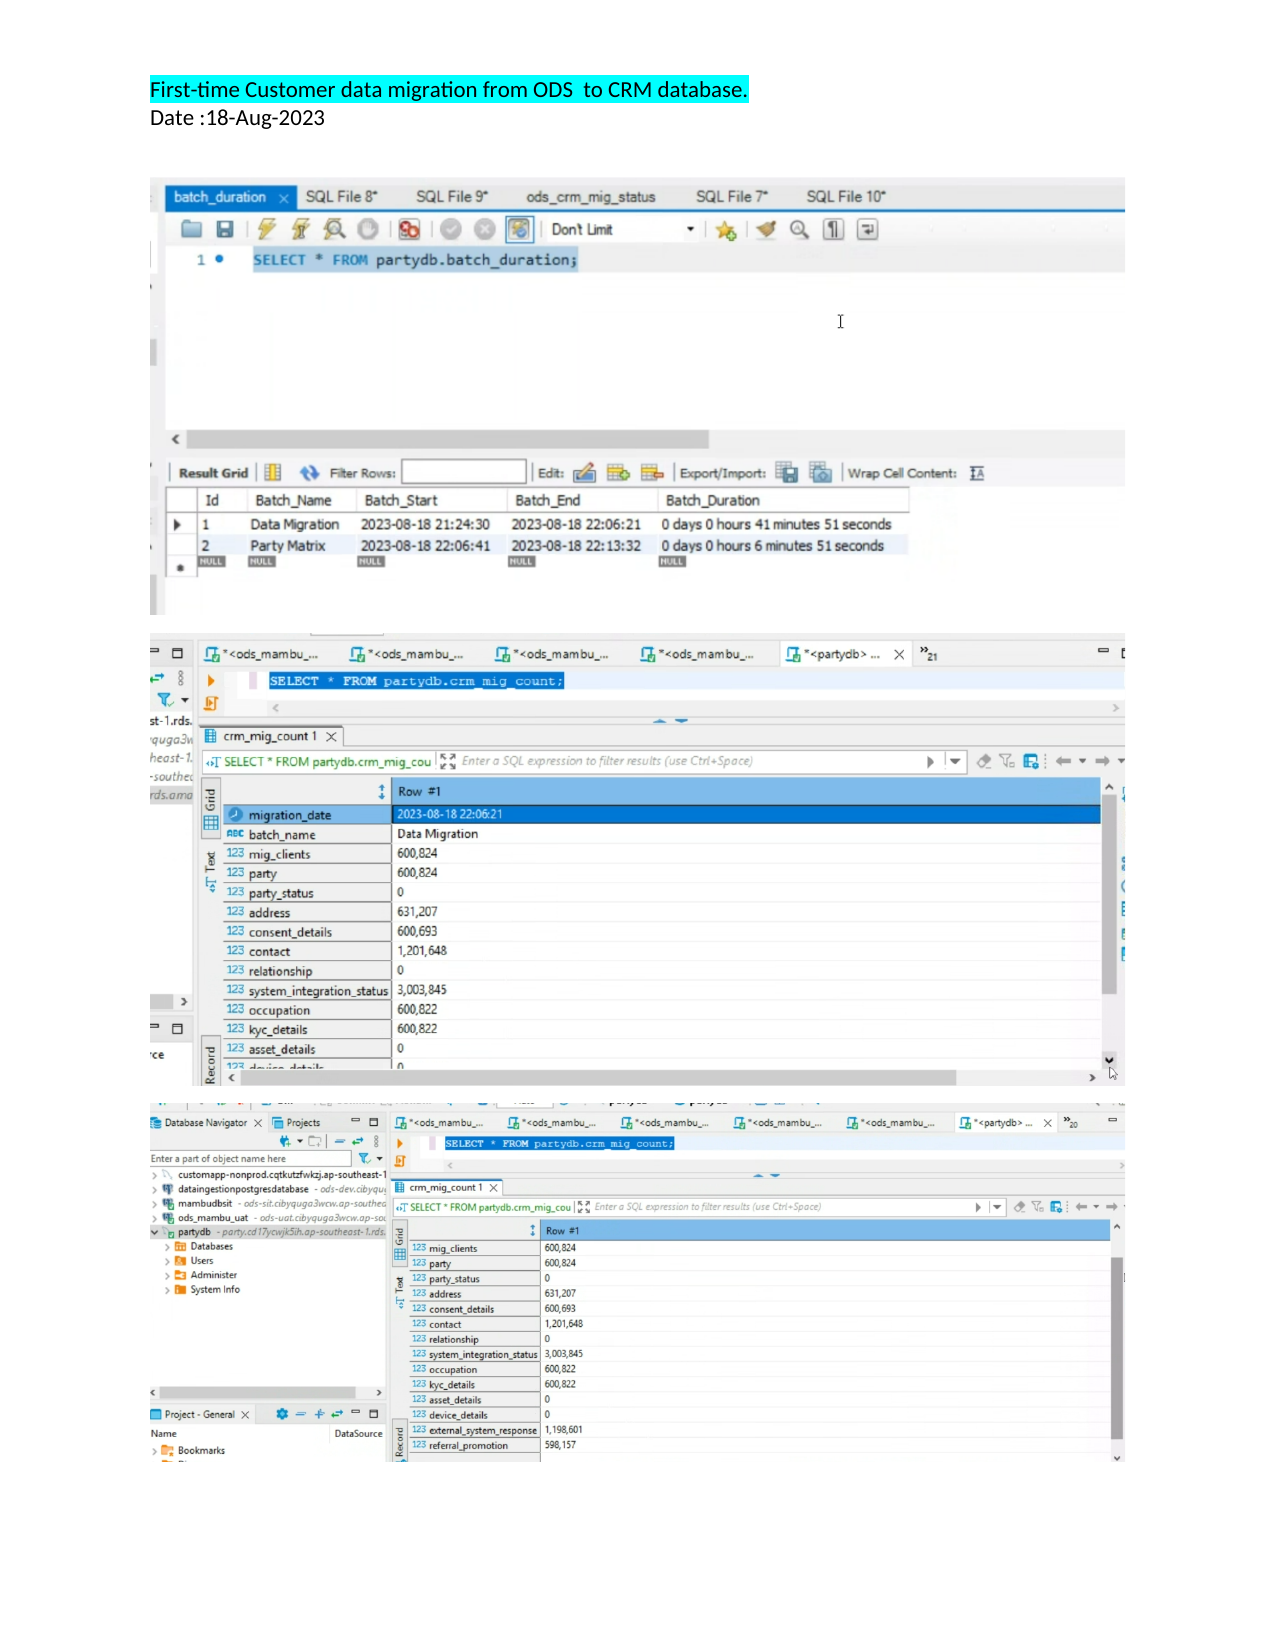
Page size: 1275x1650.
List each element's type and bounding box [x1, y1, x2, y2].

picture [150, 177, 1125, 615]
picture [150, 1103, 1125, 1462]
picture [150, 633, 1125, 1086]
